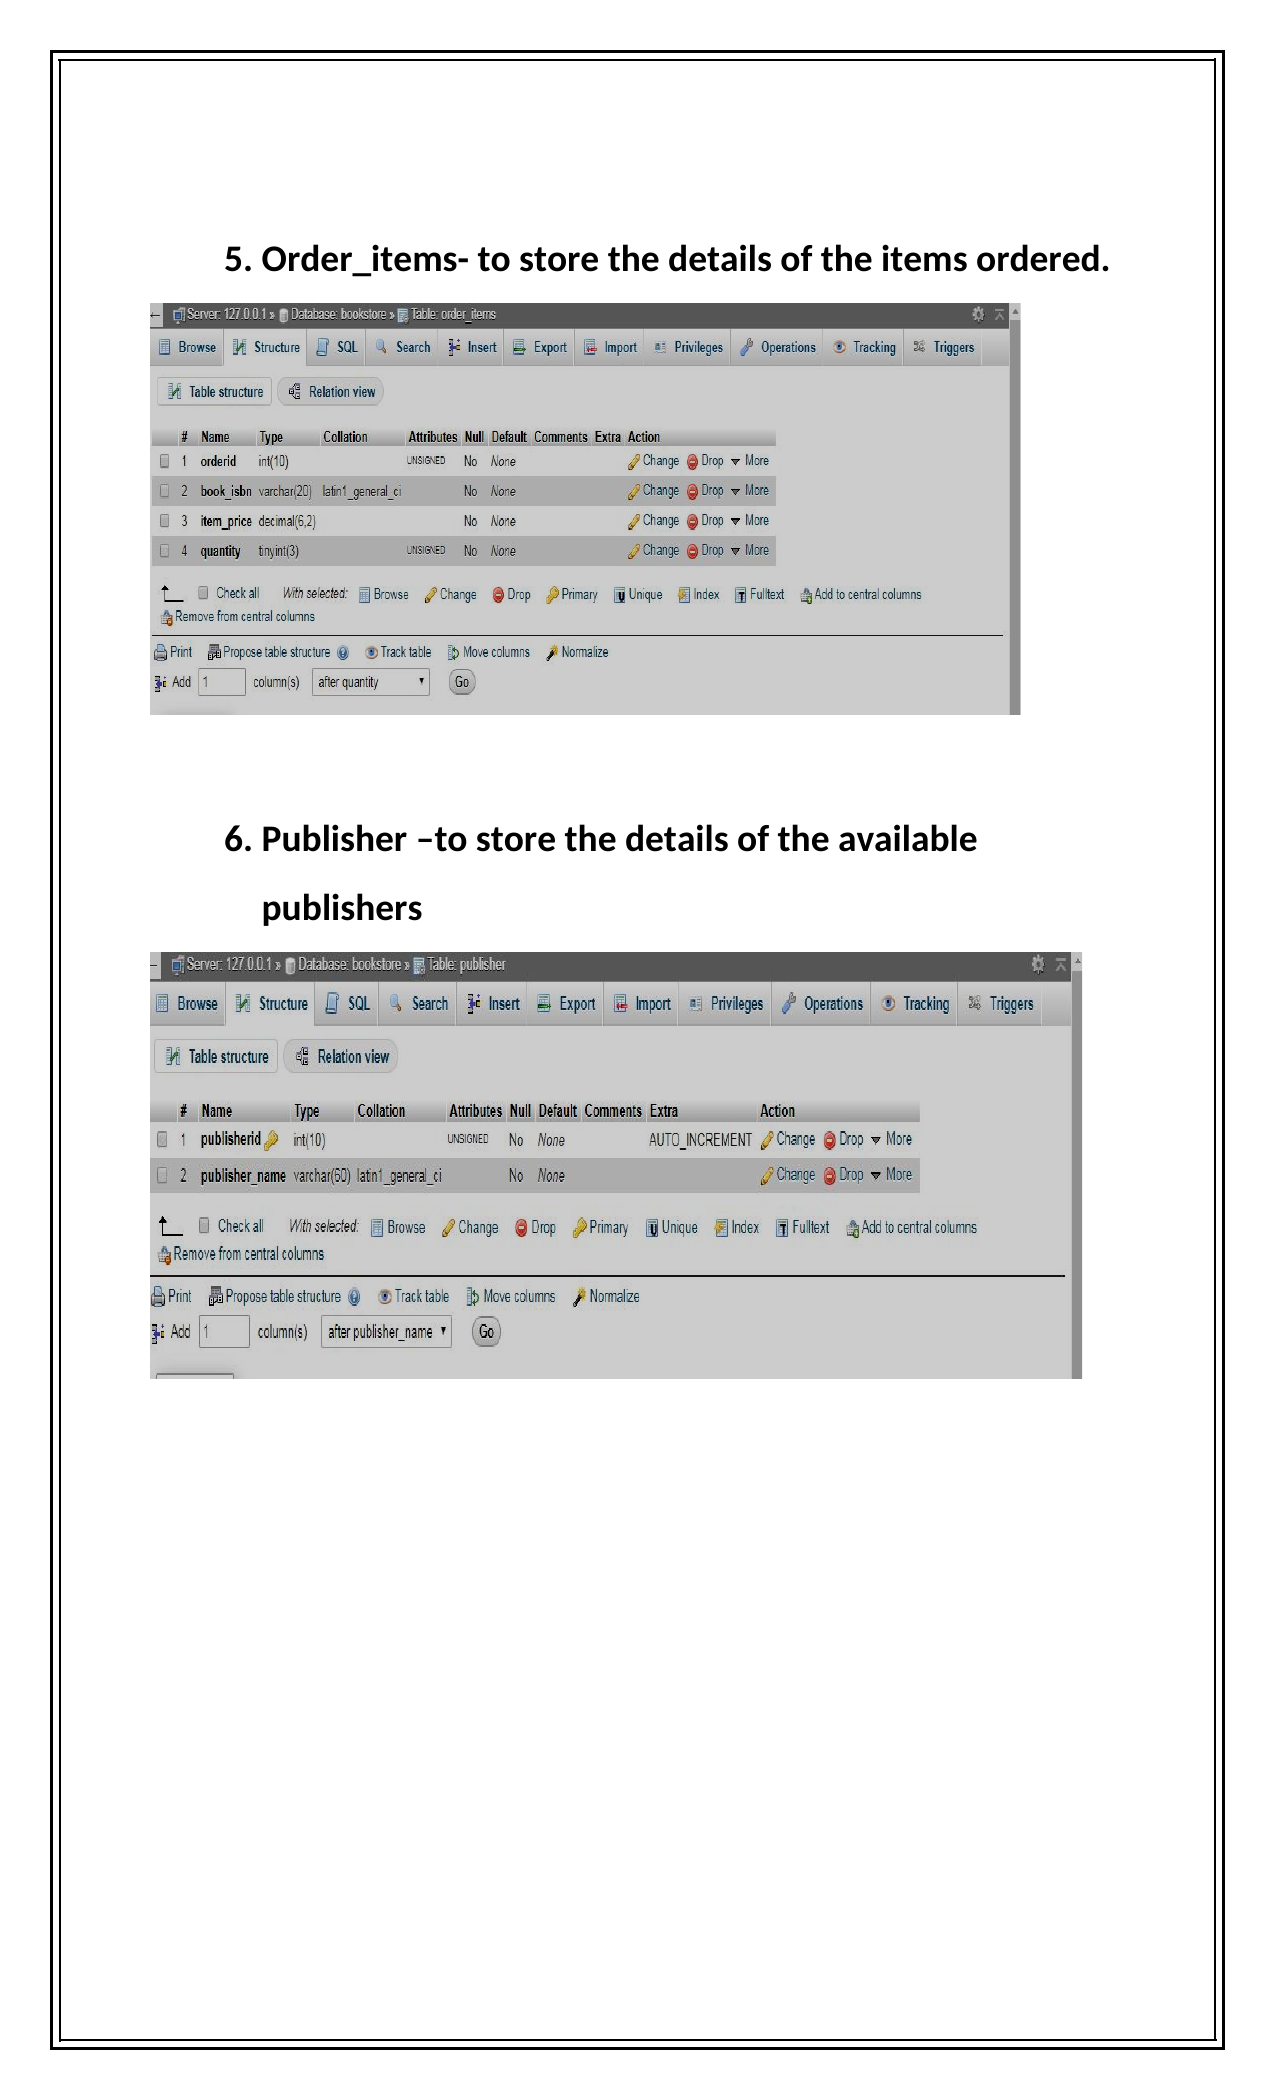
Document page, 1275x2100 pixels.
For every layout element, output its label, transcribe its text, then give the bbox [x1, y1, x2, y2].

picture [150, 303, 1021, 715]
picture [150, 952, 1083, 1379]
list Order_items- to store the details of the items ordered. [224, 235, 1119, 281]
list Publisher –to store the details of the available publishers [224, 815, 1119, 929]
